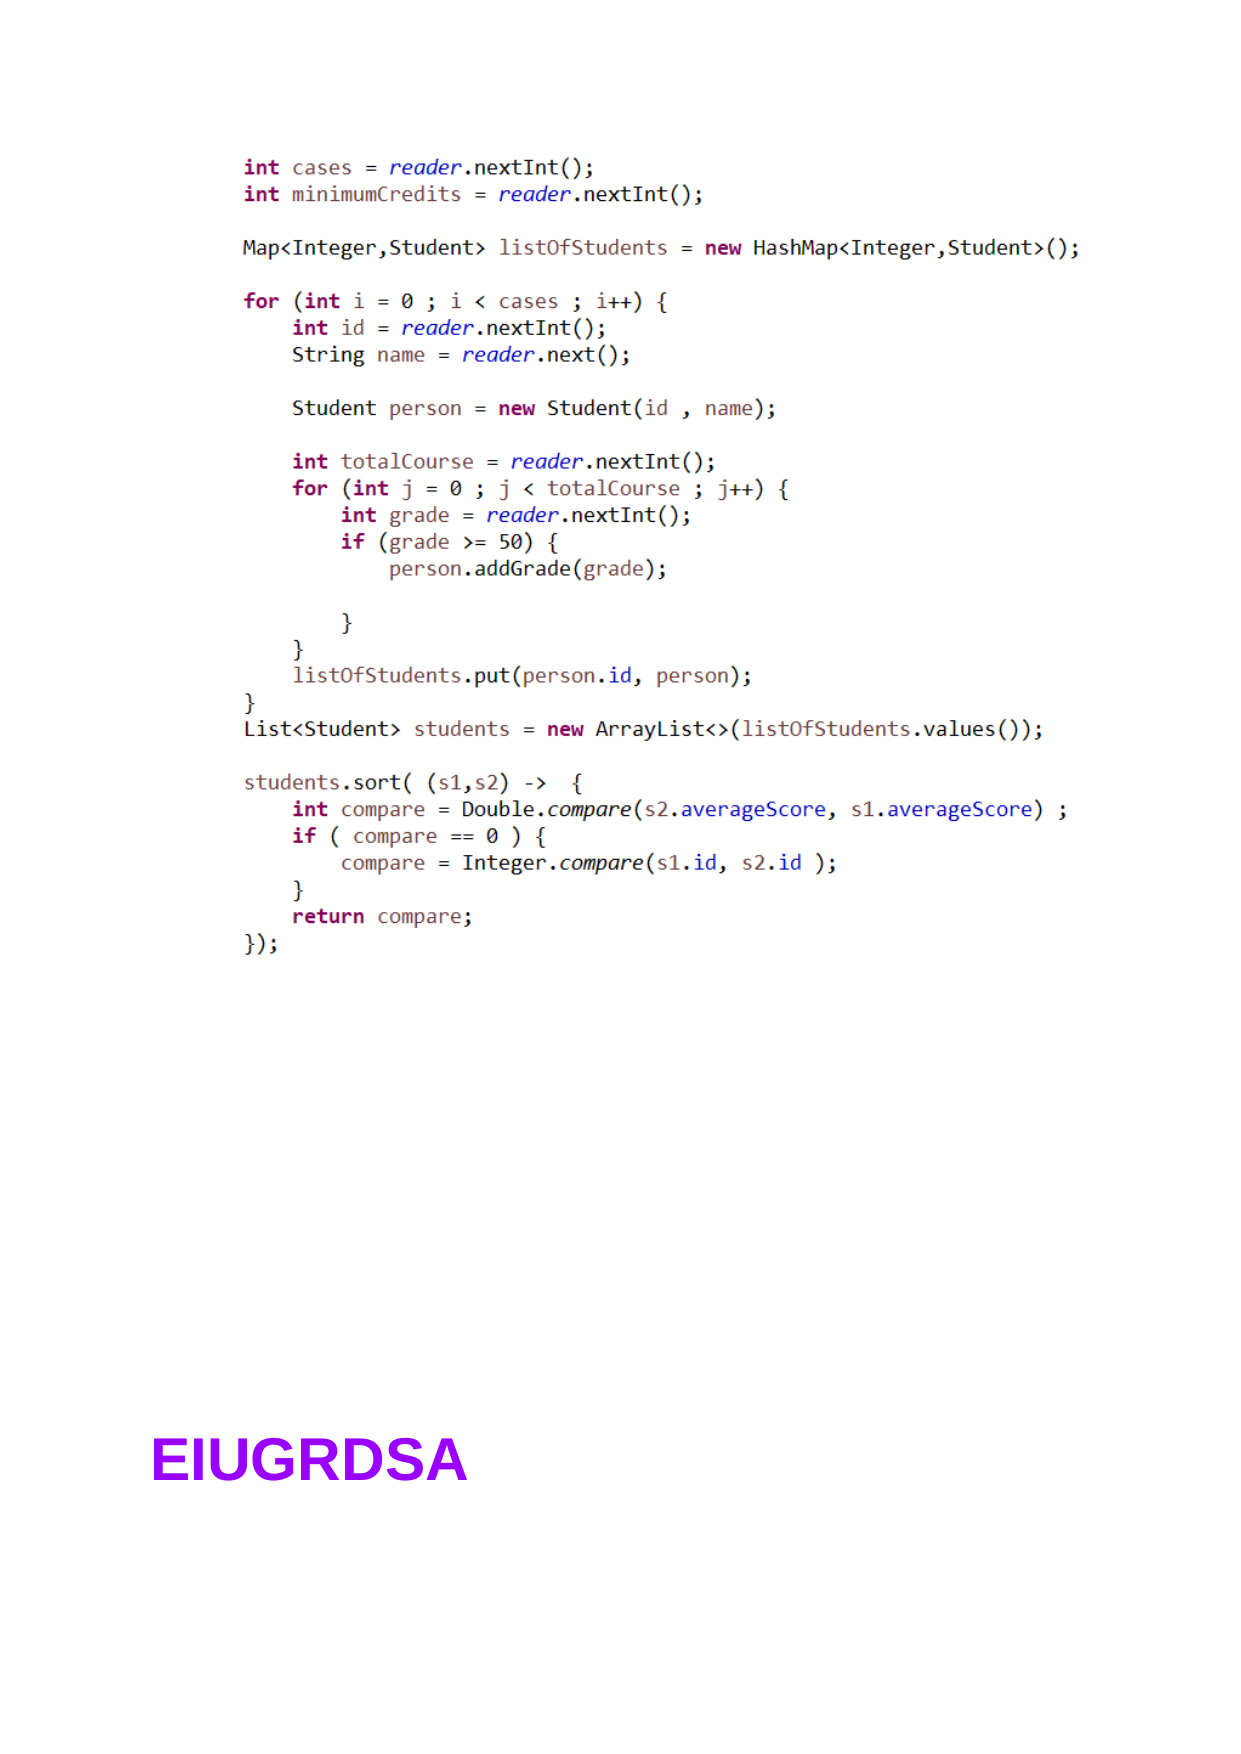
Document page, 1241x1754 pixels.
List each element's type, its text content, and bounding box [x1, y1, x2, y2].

text EIUGRDSA [150, 1424, 1090, 1493]
picture [150, 150, 1091, 967]
